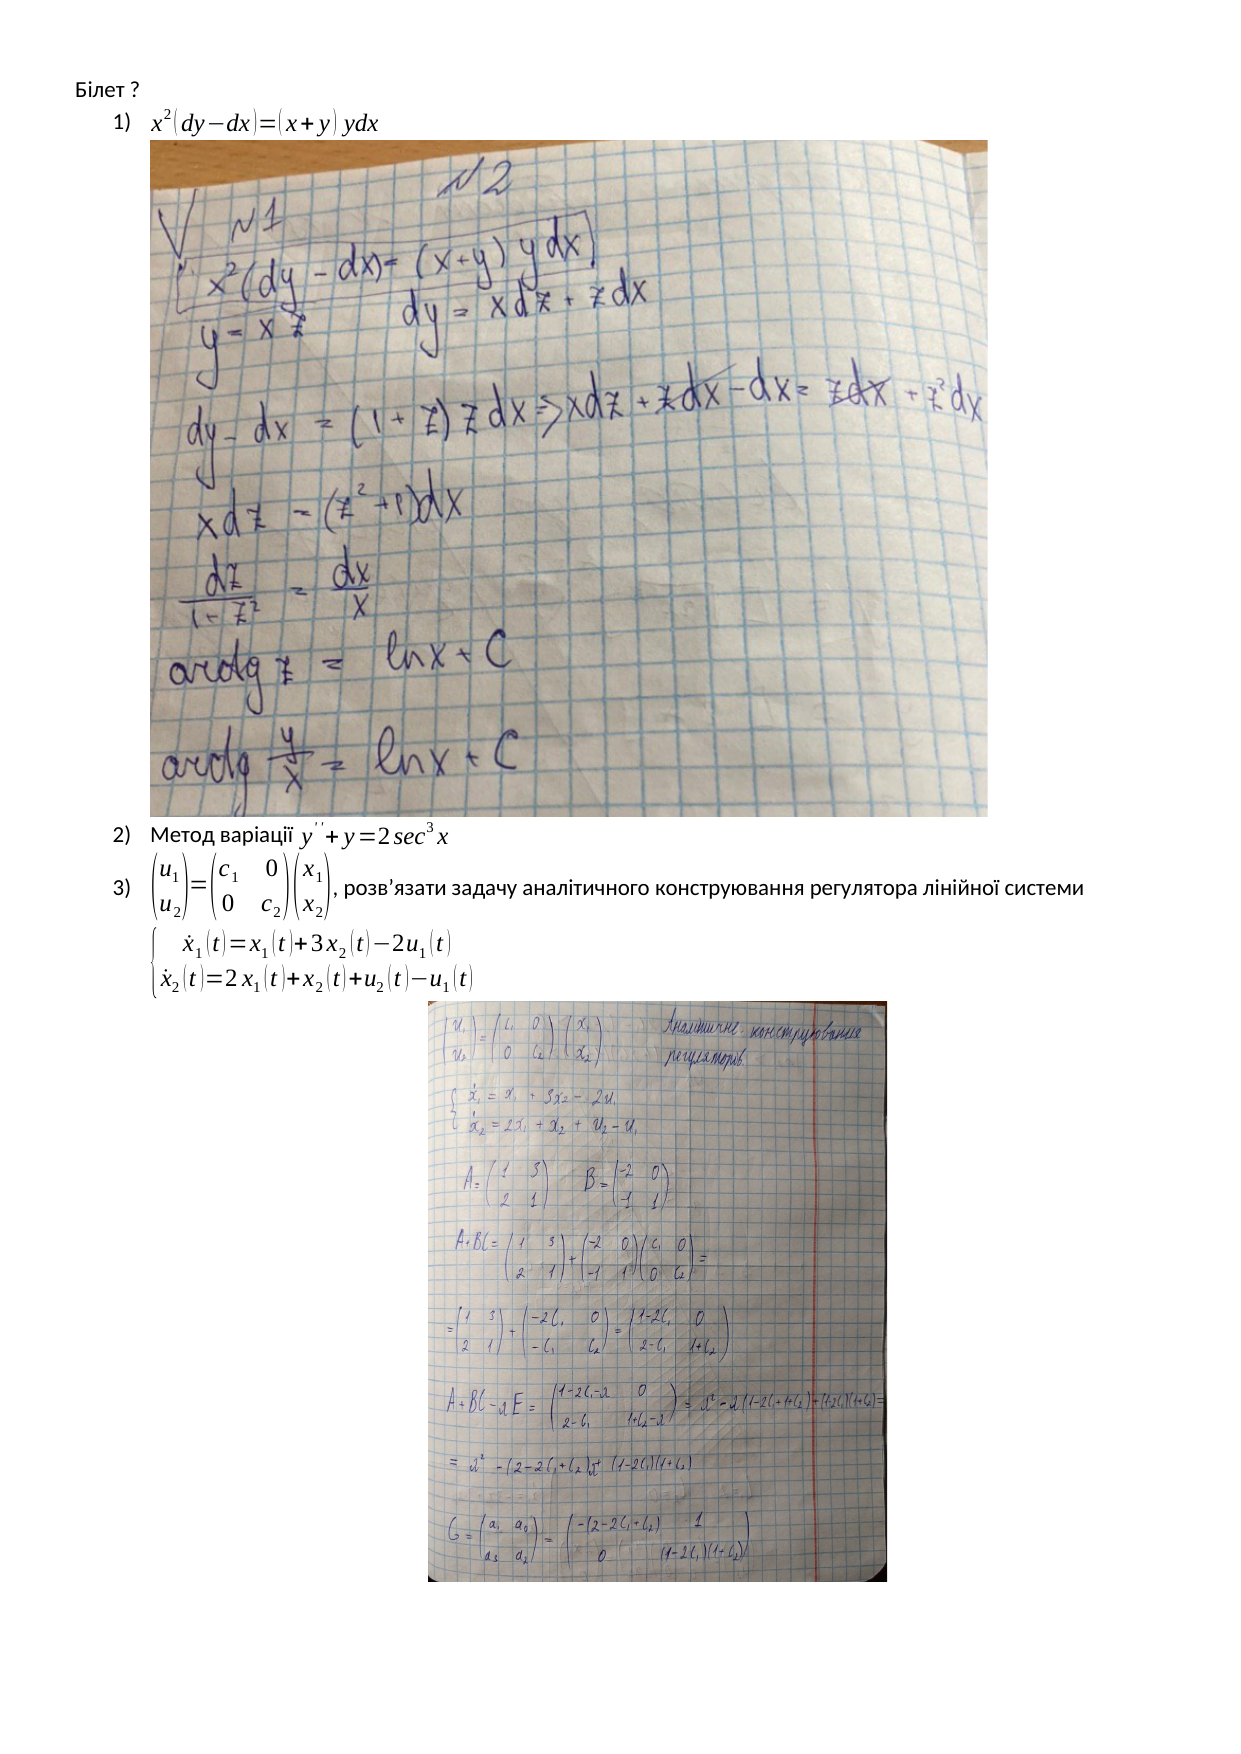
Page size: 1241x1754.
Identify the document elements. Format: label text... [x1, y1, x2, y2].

list , розв’язати задачу аналітичного конструювання регулятора лінійної системи [112, 852, 1165, 999]
text Білет ? [75, 75, 1165, 103]
picture [428, 1001, 888, 1582]
list Метод варіації [112, 818, 1165, 849]
picture [150, 140, 988, 817]
